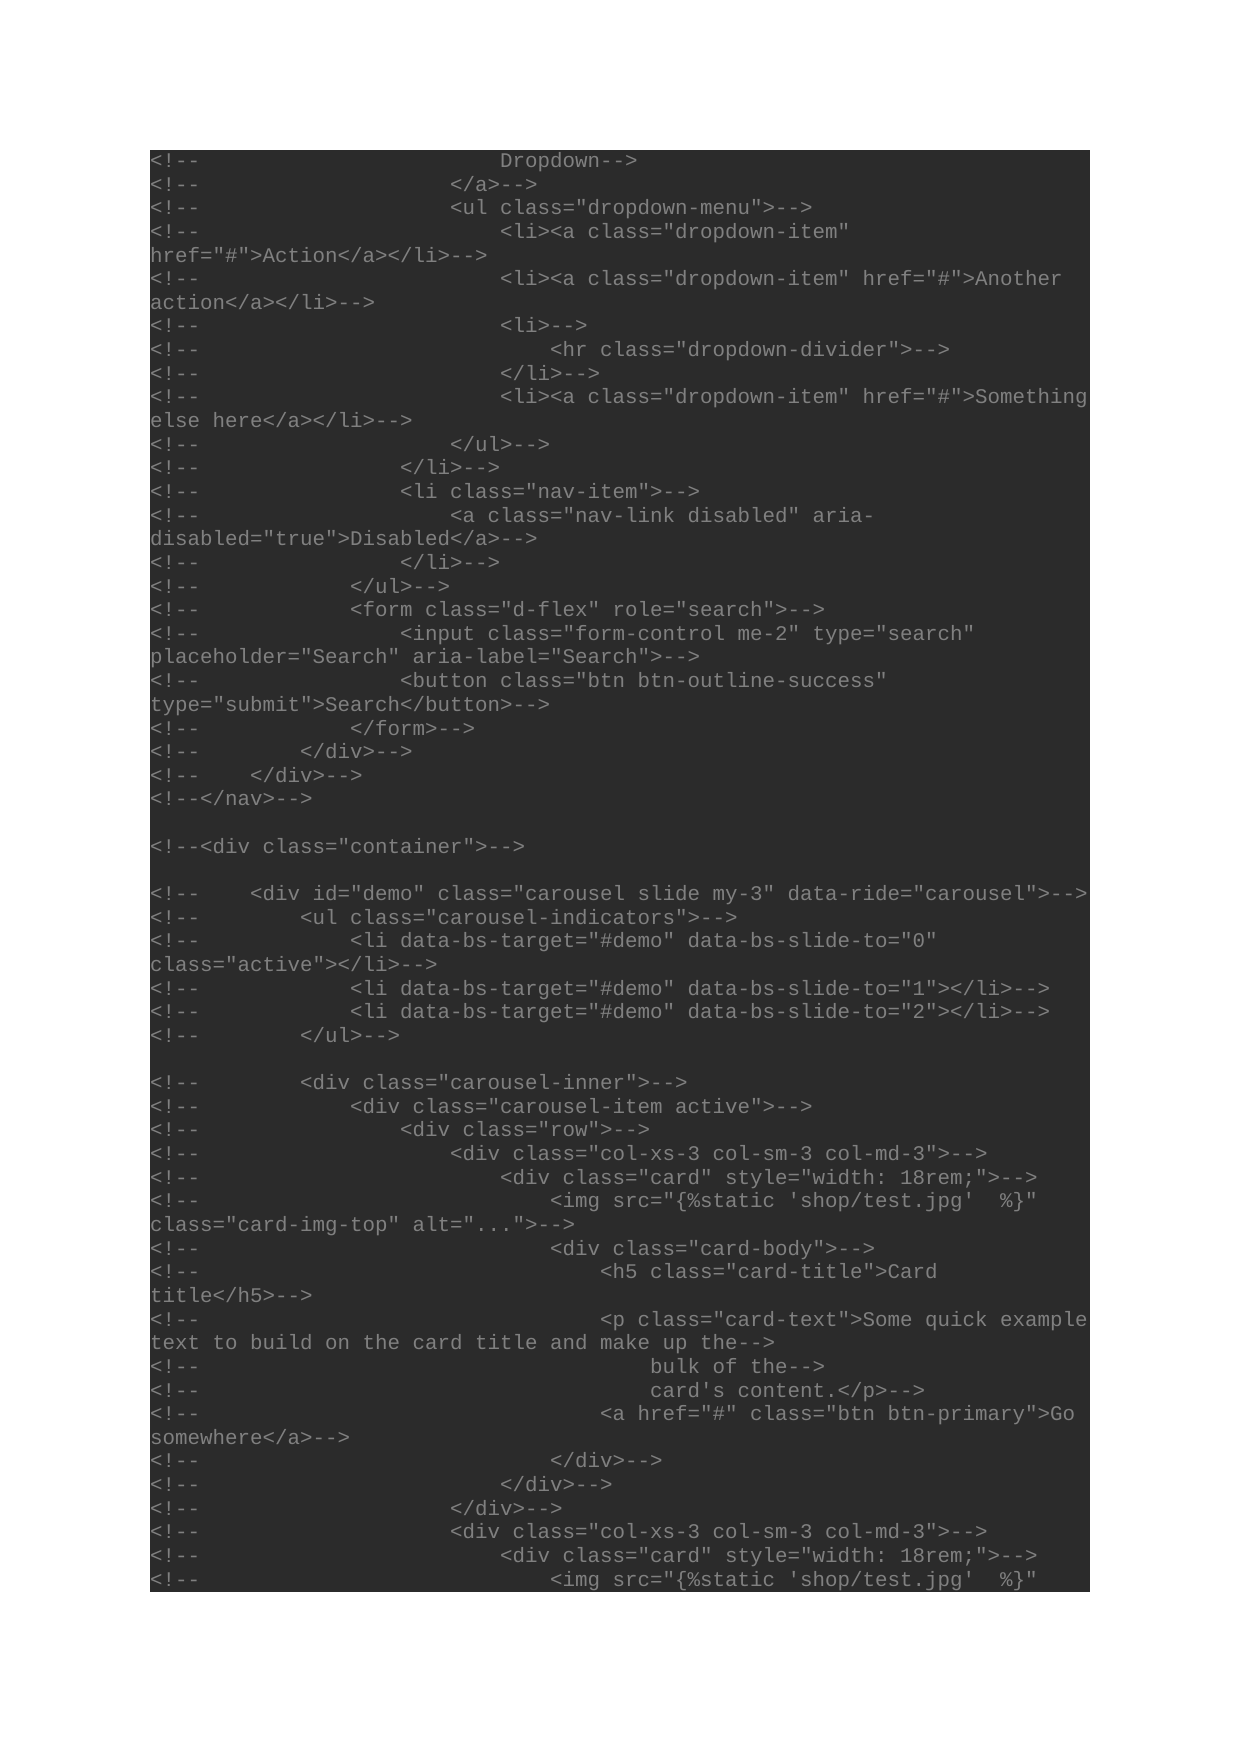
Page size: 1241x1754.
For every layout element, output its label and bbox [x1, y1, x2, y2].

text [150, 150, 1090, 1592]
